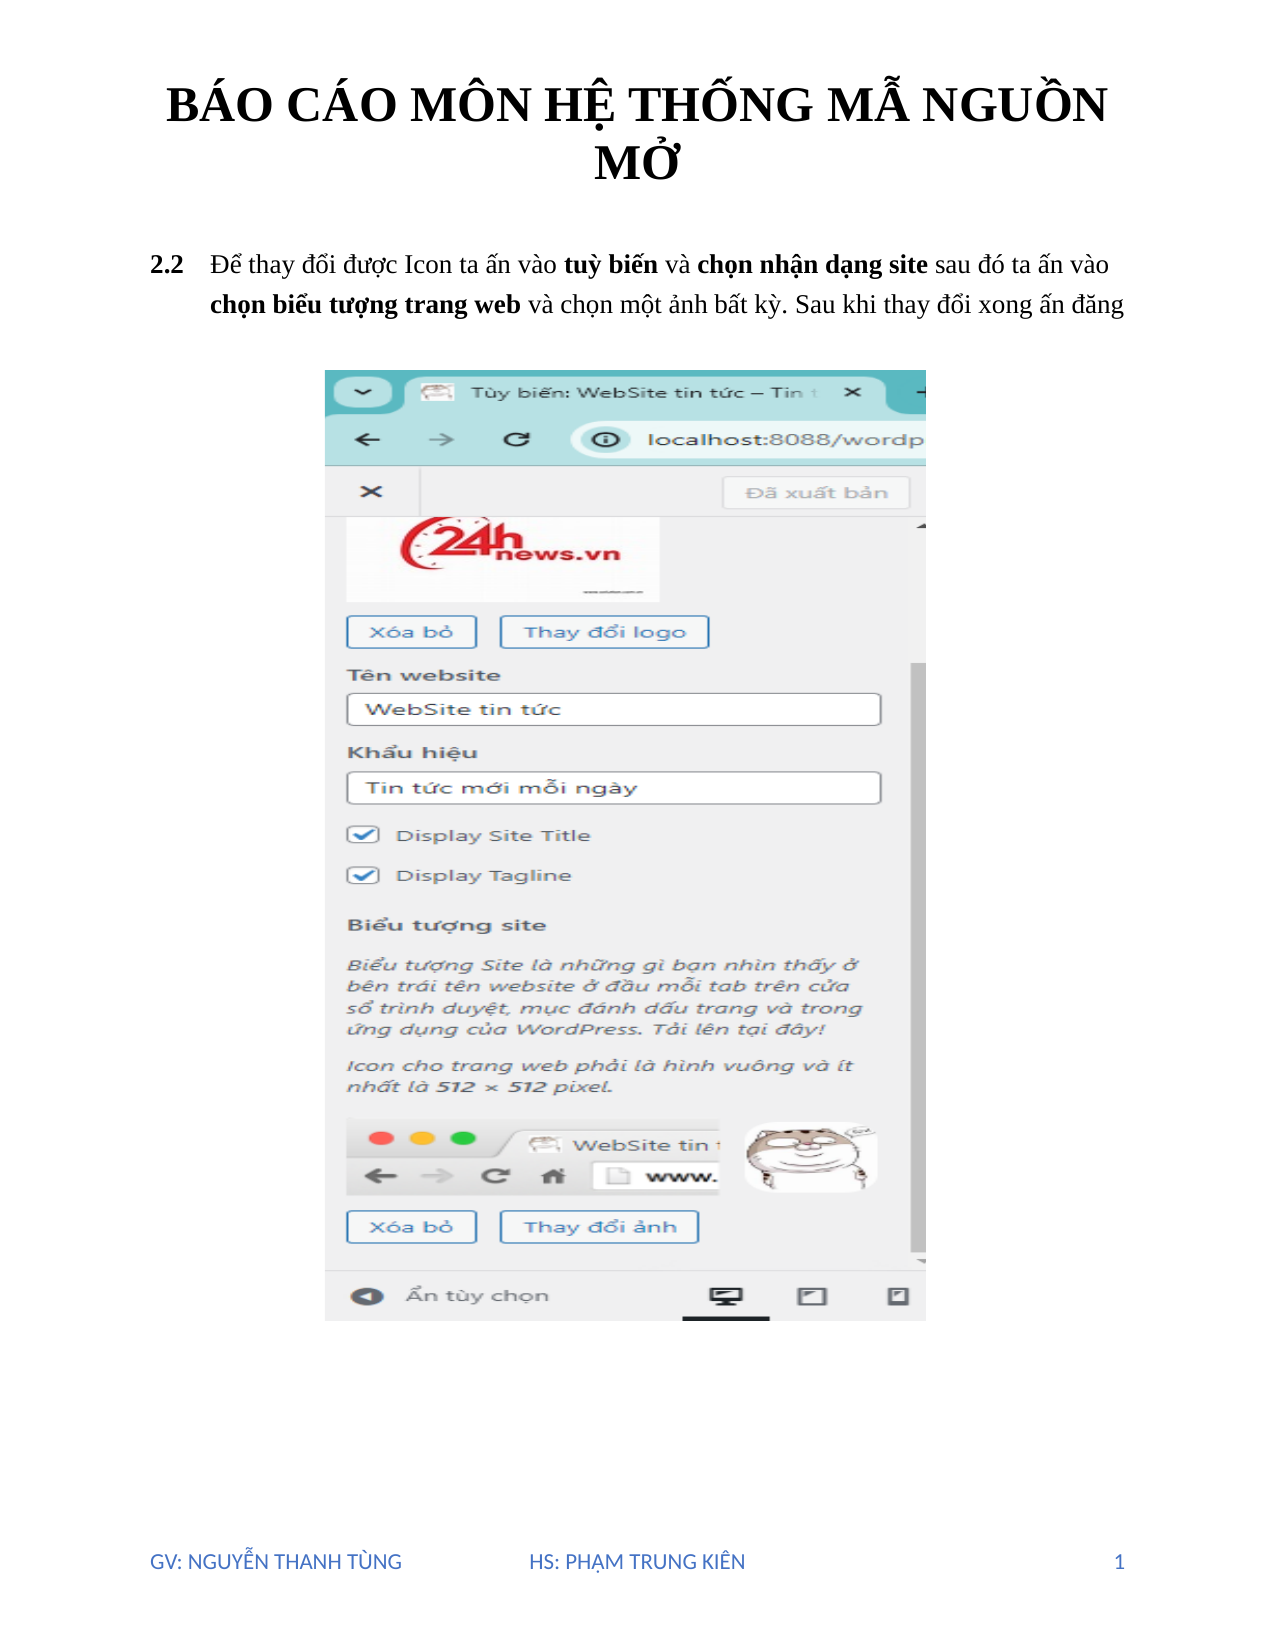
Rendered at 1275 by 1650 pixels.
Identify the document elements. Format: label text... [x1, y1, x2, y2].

picture [322, 370, 926, 1316]
subtitle Để thay đổi được Icon ta ấn vào tuỳ biến và chọn nhận dạng site sau đó ta ấn vào chọn biểu tượng trang web và chọn một ảnh bất kỳ. Sau khi thay đổi xong ấn đăng [150, 248, 1125, 319]
